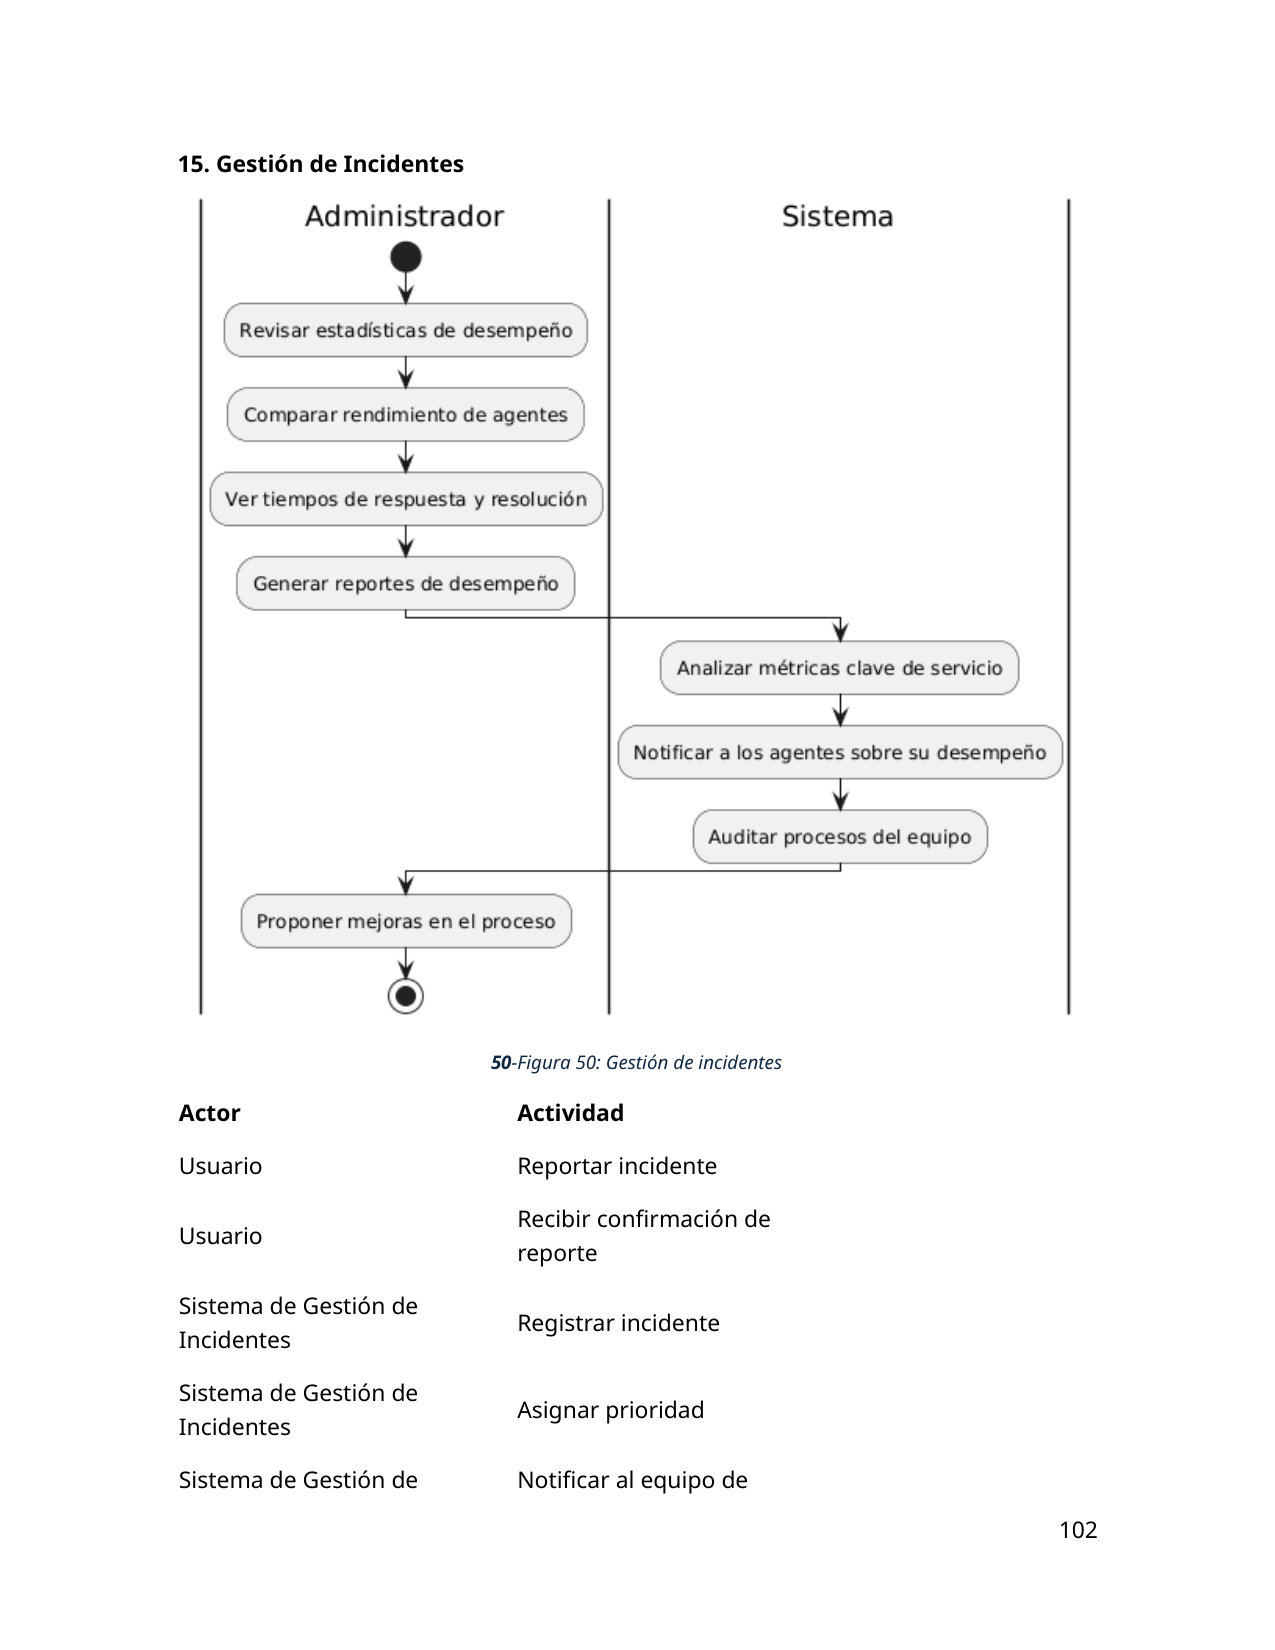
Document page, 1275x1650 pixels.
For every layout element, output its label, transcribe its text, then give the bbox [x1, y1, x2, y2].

picture [177, 181, 1098, 1030]
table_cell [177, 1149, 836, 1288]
text 15. Gestión de Incidentes [177, 148, 1098, 181]
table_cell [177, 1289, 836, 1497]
text 50-Figura 50: Gestión de incidentes [177, 1049, 1098, 1074]
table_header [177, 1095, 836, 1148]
